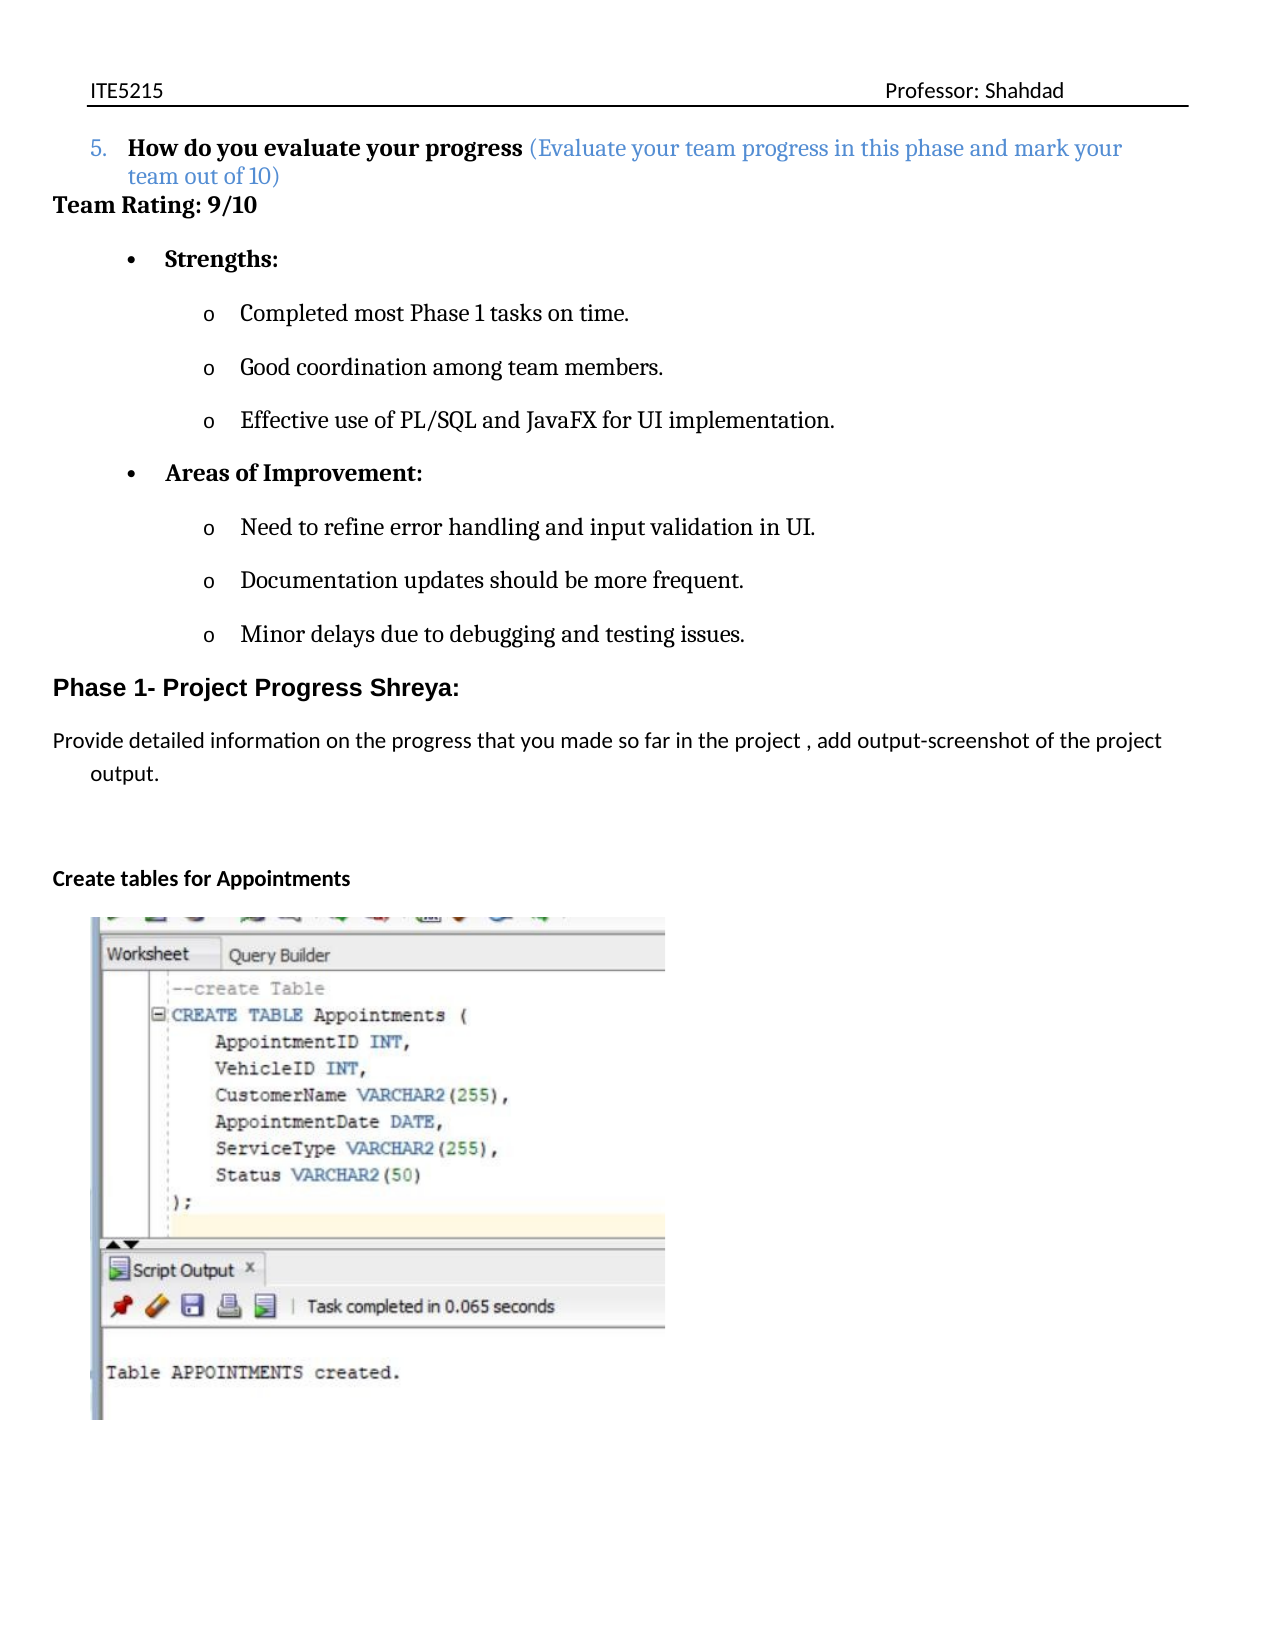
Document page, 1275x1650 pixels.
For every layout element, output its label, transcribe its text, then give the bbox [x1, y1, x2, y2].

list Documentation updates should be more frequent. [203, 566, 1237, 595]
list Need to refine error handling and input validation in UI. [203, 513, 1237, 542]
text Phase 1- Project Progress Shreya: [53, 672, 484, 701]
list Minor delays due to debugging and testing issues. [203, 620, 1237, 648]
list Completed most Phase 1 tasks on time. [203, 299, 1237, 328]
text Team Rating: 9/10 [53, 191, 1237, 220]
text Create tables for Appointments [53, 864, 1237, 892]
list Effective use of PL/SQL and JavaFX for UI implementation. [203, 406, 1237, 434]
list How do you evaluate your progress (Evaluate your team progress in this phase and mark your team out of 10) [90, 133, 1158, 191]
list Good coordination among team members. [203, 352, 1237, 381]
list Areas of Improvement: [128, 459, 1237, 488]
picture [90, 917, 665, 1420]
list Strengths: [128, 245, 1237, 274]
text Provide detailed information on the progress that you made so far in the project , add output-screenshot of the project output. [53, 726, 1187, 787]
